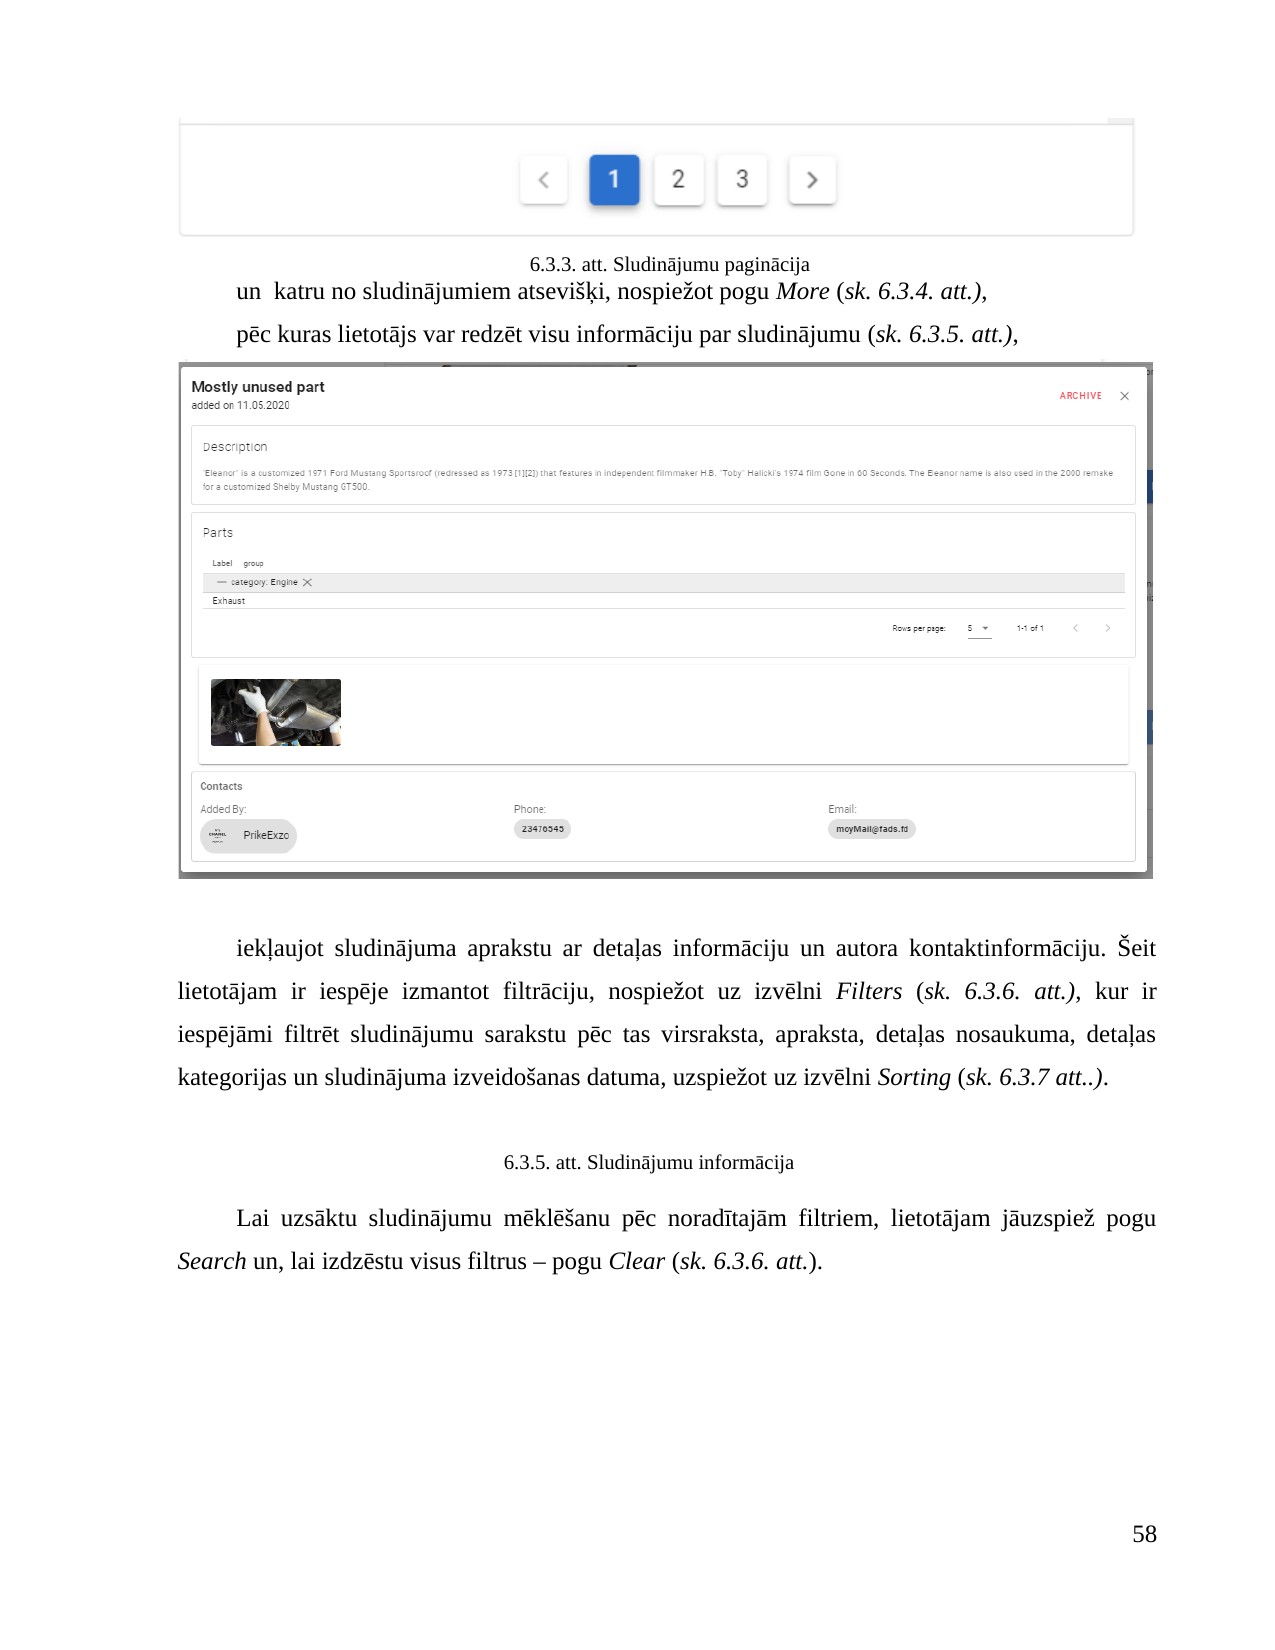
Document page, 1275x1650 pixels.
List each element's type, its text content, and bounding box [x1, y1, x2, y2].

text pēc kuras lietotājs var redzēt visu informāciju par sludinājumu (sk. 6.3.5. att.), [177, 319, 1157, 348]
picture [177, 359, 1153, 878]
text Lai uzsāktu sludinājumu mēklēšanu pēc noradītajām filtriem, lietotājam jāuzspiež pogu Search un, lai izdzēstu visus filtrus – pogu Clear (sk. 6.3.6. att.). [177, 1149, 1157, 1274]
picture [177, 118, 1152, 240]
